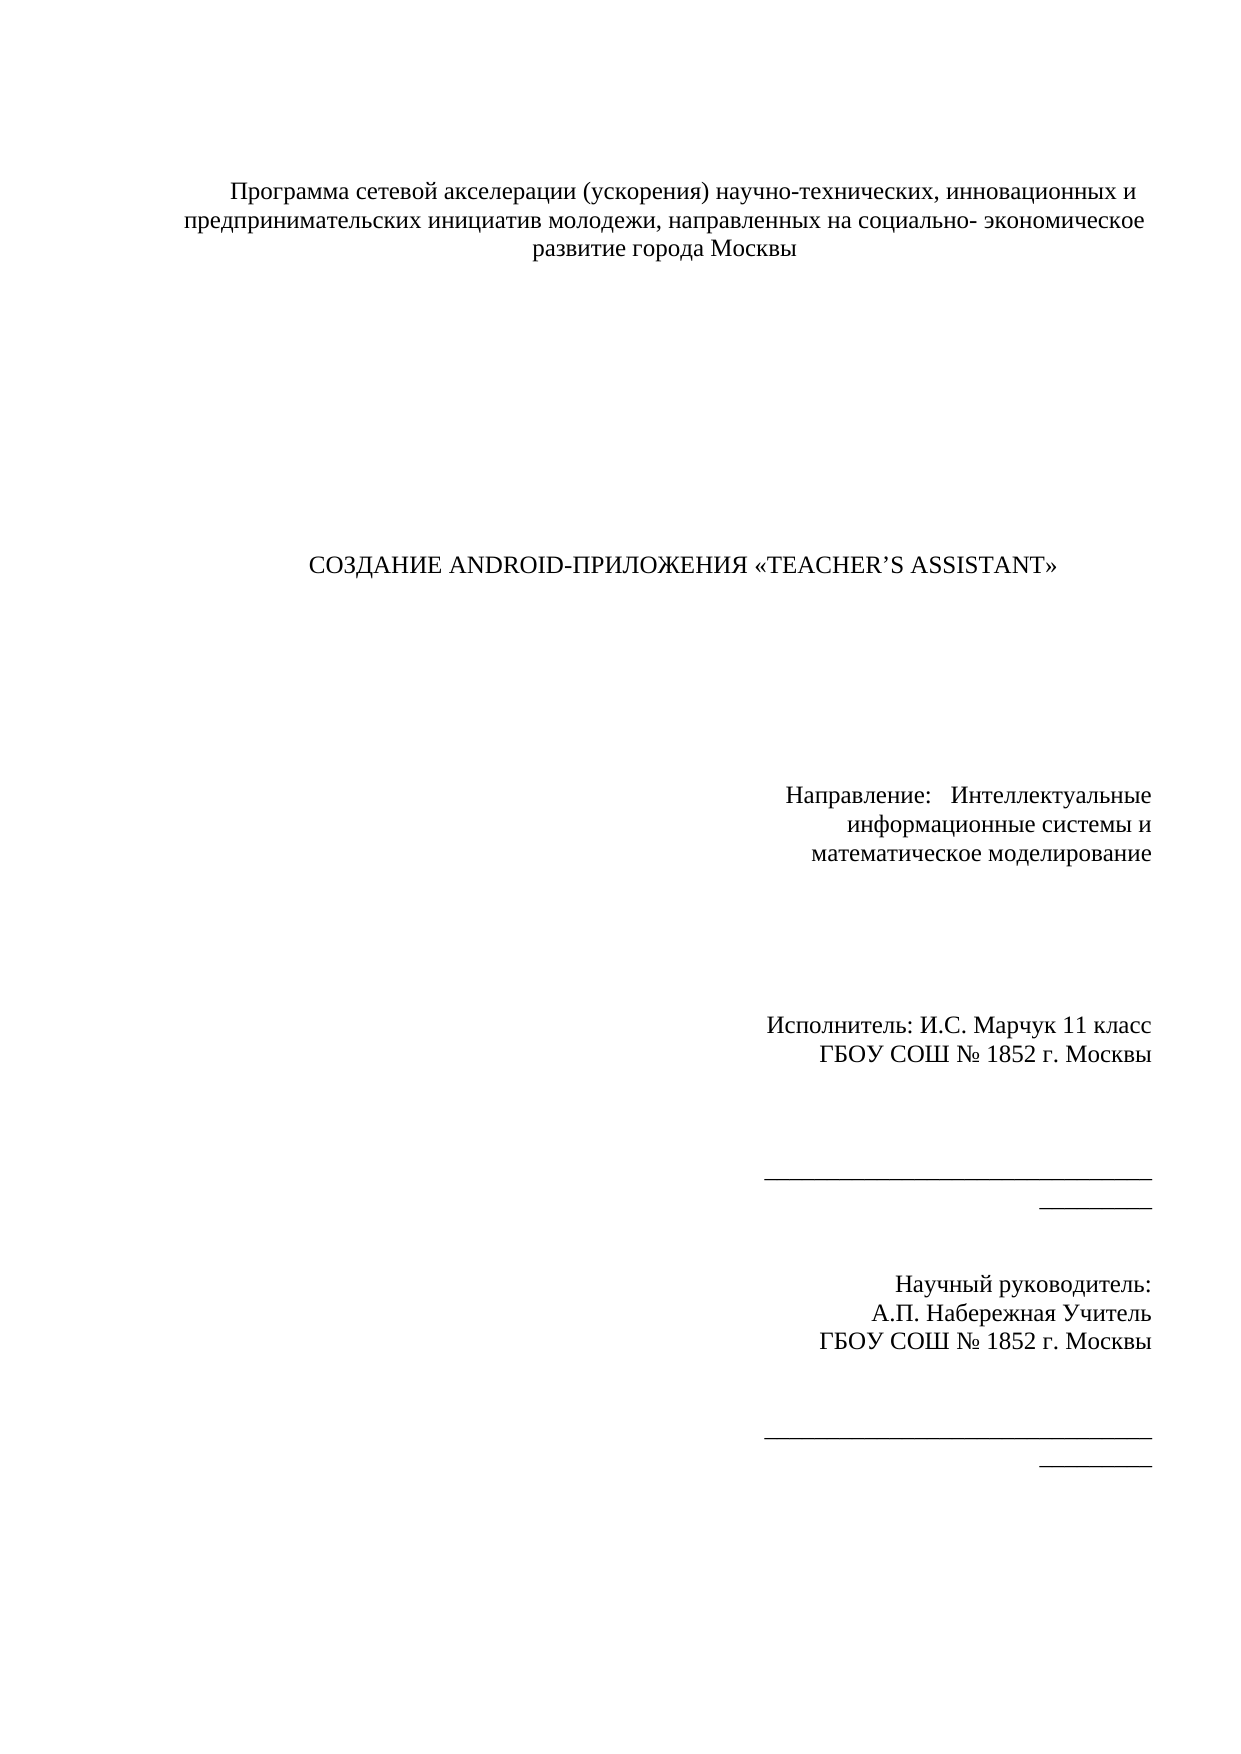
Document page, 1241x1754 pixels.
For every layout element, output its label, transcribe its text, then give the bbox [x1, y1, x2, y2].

text _______________________________ [177, 1413, 1152, 1441]
text информационные системы и [177, 809, 1152, 838]
text СОЗДАНИЕ ANDROID-ПРИЛОЖЕНИЯ «TEACHER’S ASSISTANT» [177, 550, 1152, 579]
text А.П. Набережная Учитель [177, 1298, 1152, 1326]
text Направление: Интеллектуальные [177, 780, 1152, 809]
text Программа сетевой акселерации (ускорения) научно-технических, инновационных и предпринимательских инициатив молодежи, направленных на социально- экономическое развитие города Москвы [177, 176, 1152, 262]
text _________ [177, 1441, 1152, 1470]
text математическое моделирование [177, 838, 1152, 866]
text Научный руководитель: [177, 1269, 1152, 1298]
text ________________________________________ [177, 1154, 1152, 1211]
text ГБОУ СОШ № 1852 г. Москвы [177, 1326, 1152, 1355]
text Исполнитель: И.С. Марчук 11 класс ГБОУ СОШ № 1852 г. Москвы [177, 1010, 1152, 1068]
